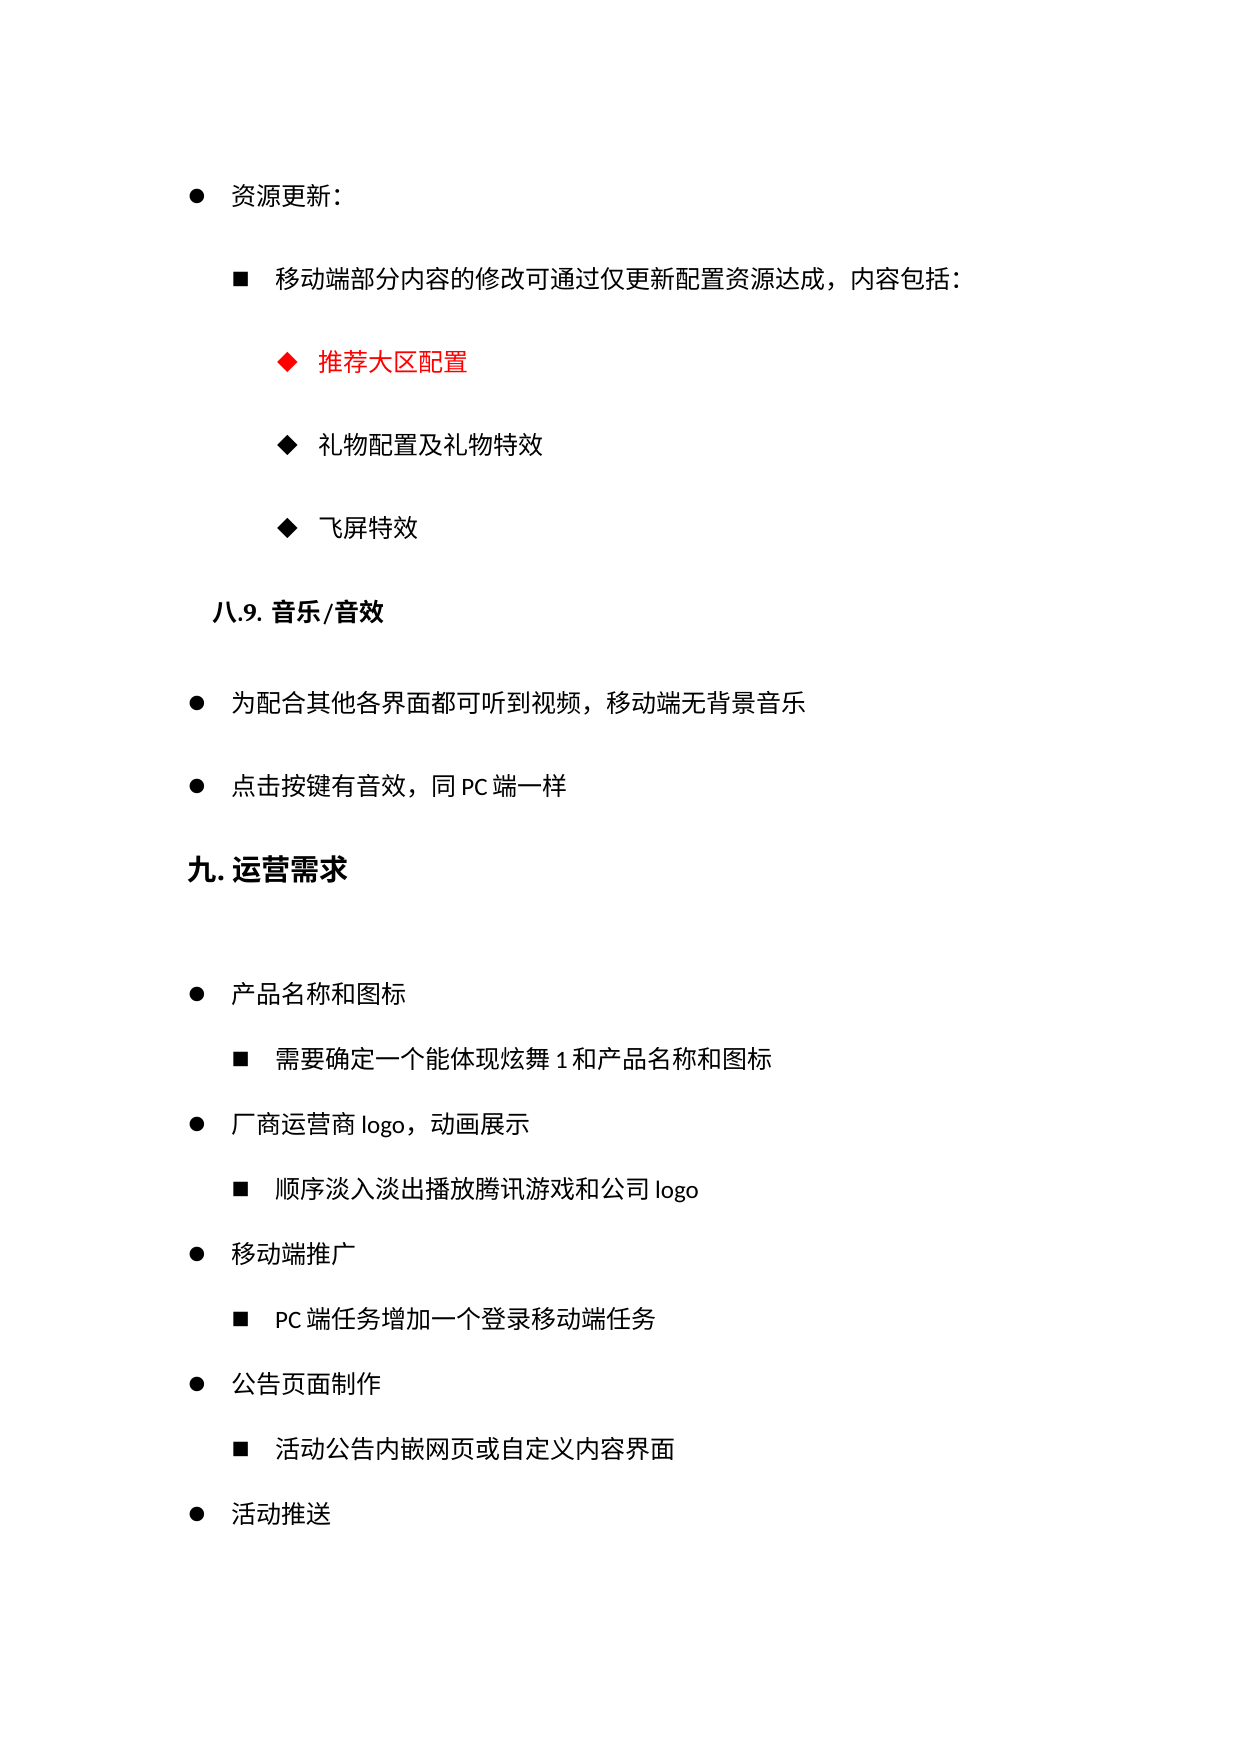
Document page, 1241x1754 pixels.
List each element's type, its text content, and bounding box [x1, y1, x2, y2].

list 顺序淡入淡出播放腾讯游戏和公司logo [231, 1155, 1053, 1220]
list 公告页面制作 [187, 1350, 1053, 1415]
list 推荐大区配置 [275, 328, 1053, 393]
list 产品名称和图标 [187, 960, 1053, 1025]
list 为配合其他各界面都可听到视频，移动端无背景音乐 [187, 669, 1053, 734]
list 点击按键有音效，同PC端一样 [187, 752, 1053, 817]
list PC端任务增加一个登录移动端任务 [231, 1285, 1053, 1350]
list 活动推送 [187, 1480, 1053, 1545]
list 厂商运营商logo，动画展示 [187, 1090, 1053, 1155]
list 礼物配置及礼物特效 [275, 411, 1053, 476]
list 活动公告内嵌网页或自定义内容界面 [231, 1415, 1053, 1480]
list 资源更新： [187, 162, 1053, 227]
text 运营需求 [187, 835, 1053, 900]
list 飞屏特效 [275, 494, 1053, 559]
list 移动端部分内容的修改可通过仅更新配置资源达成，内容包括： [231, 245, 1053, 310]
list 移动端推广 [187, 1220, 1053, 1285]
text 音乐/音效 [212, 578, 1053, 643]
list 需要确定一个能体现炫舞1和产品名称和图标 [231, 1025, 1053, 1090]
